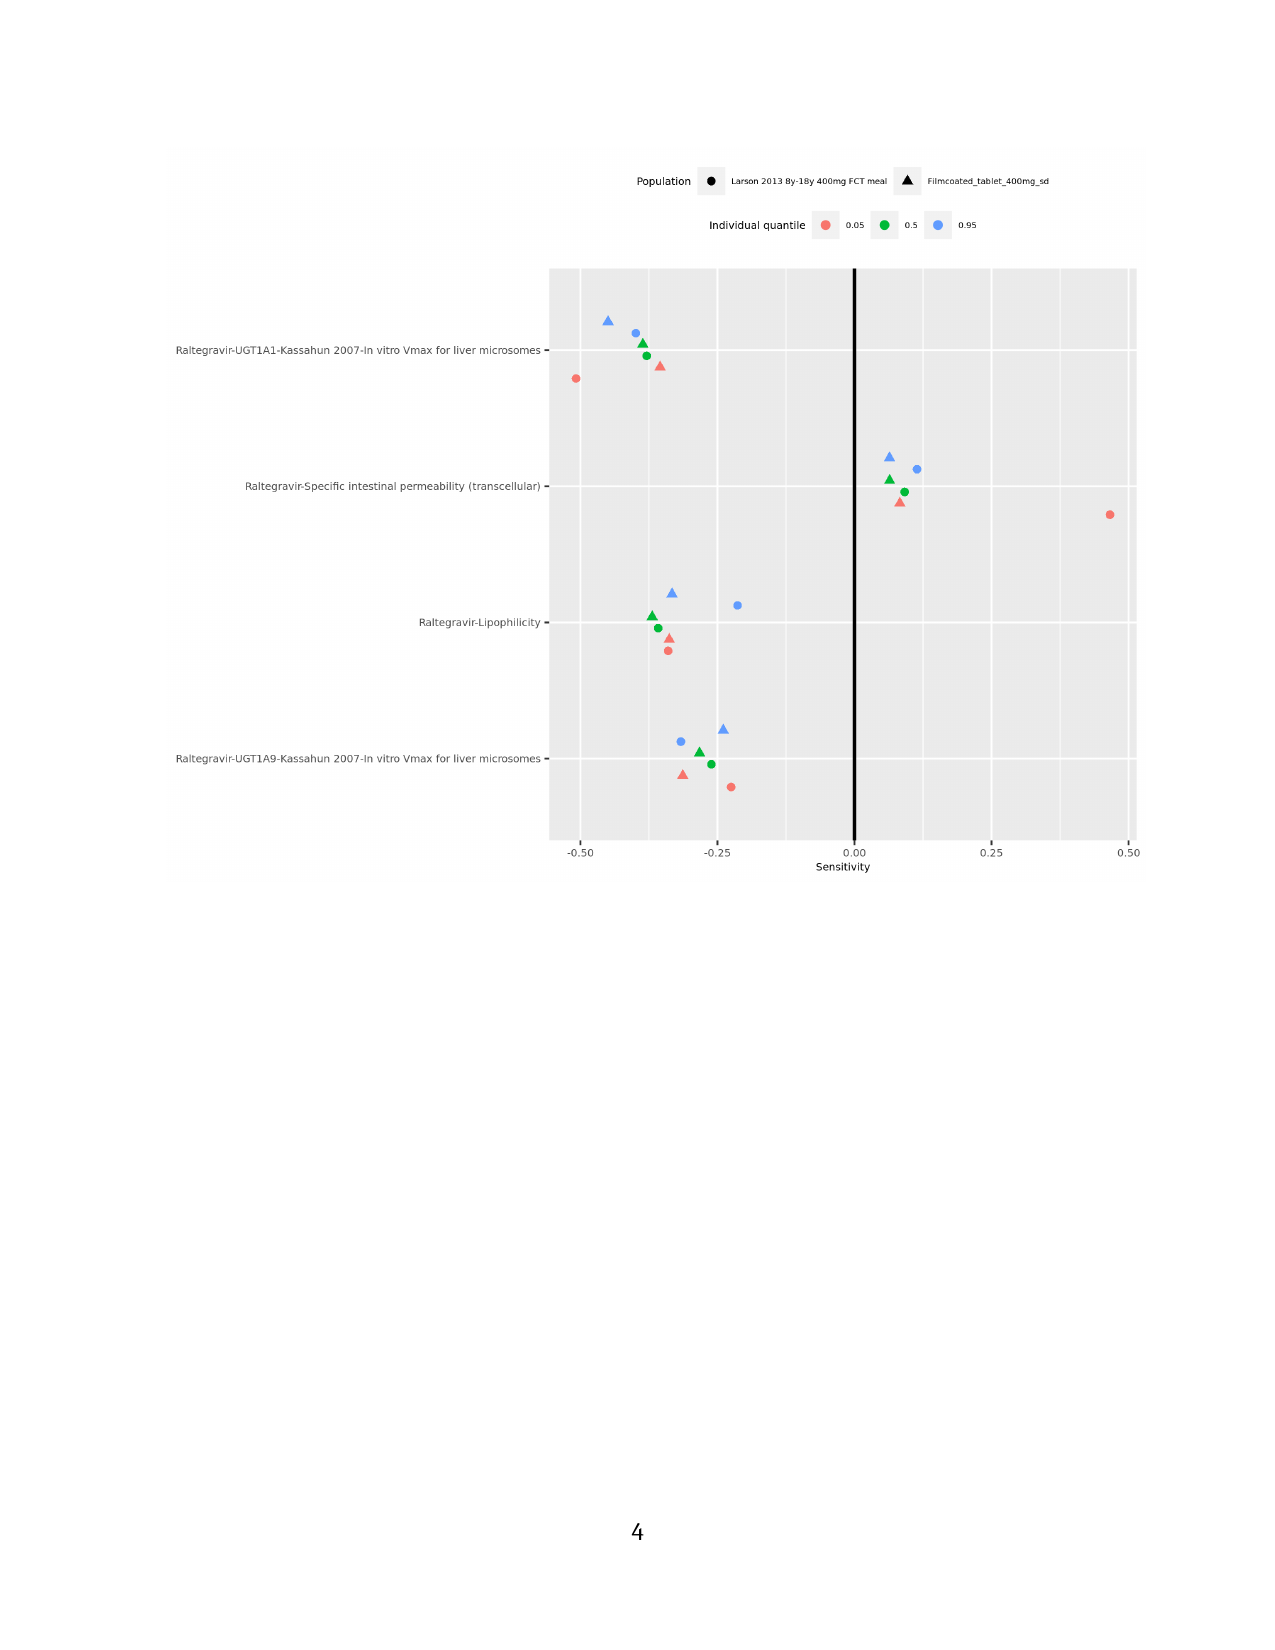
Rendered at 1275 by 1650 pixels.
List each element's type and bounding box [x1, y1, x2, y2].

picture [166, 147, 1146, 882]
